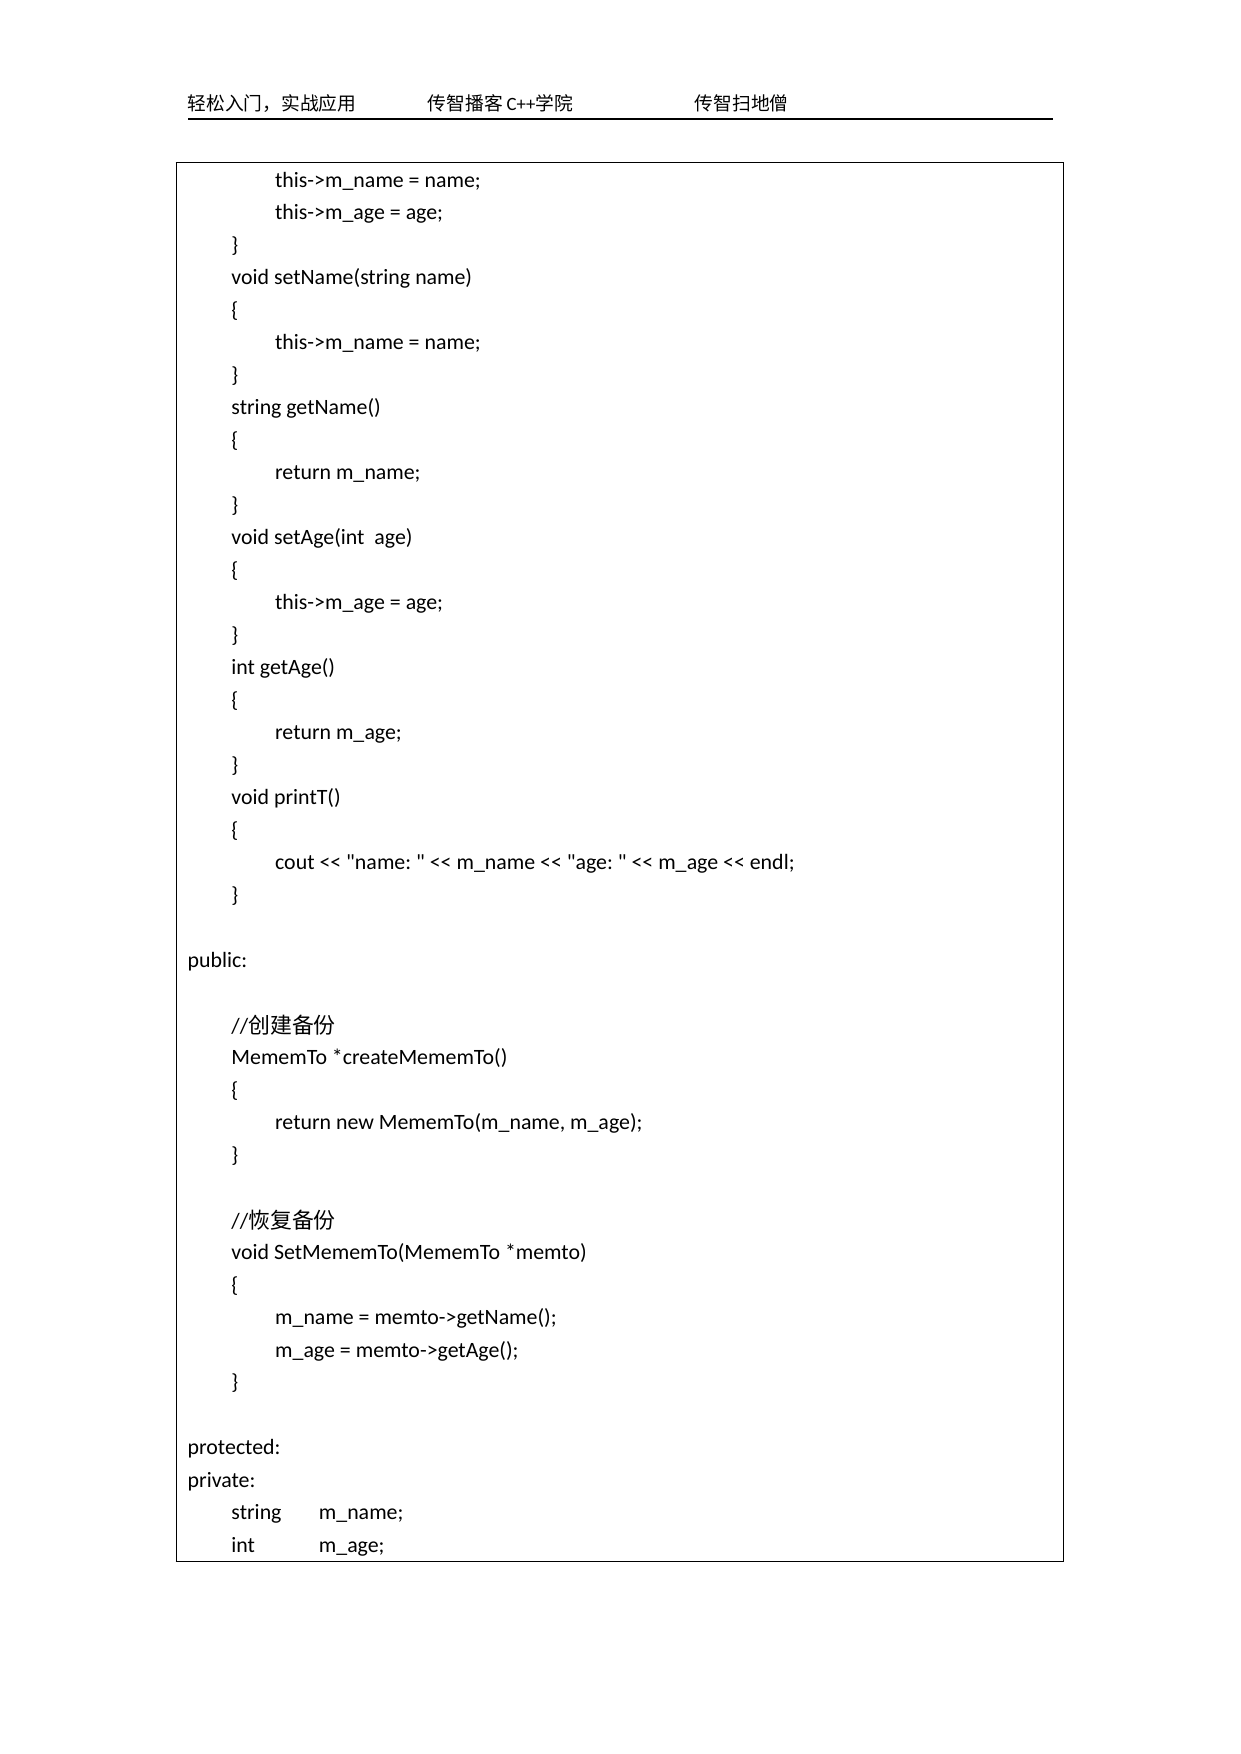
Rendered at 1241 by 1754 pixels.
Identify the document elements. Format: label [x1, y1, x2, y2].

table_header [177, 163, 1063, 1561]
